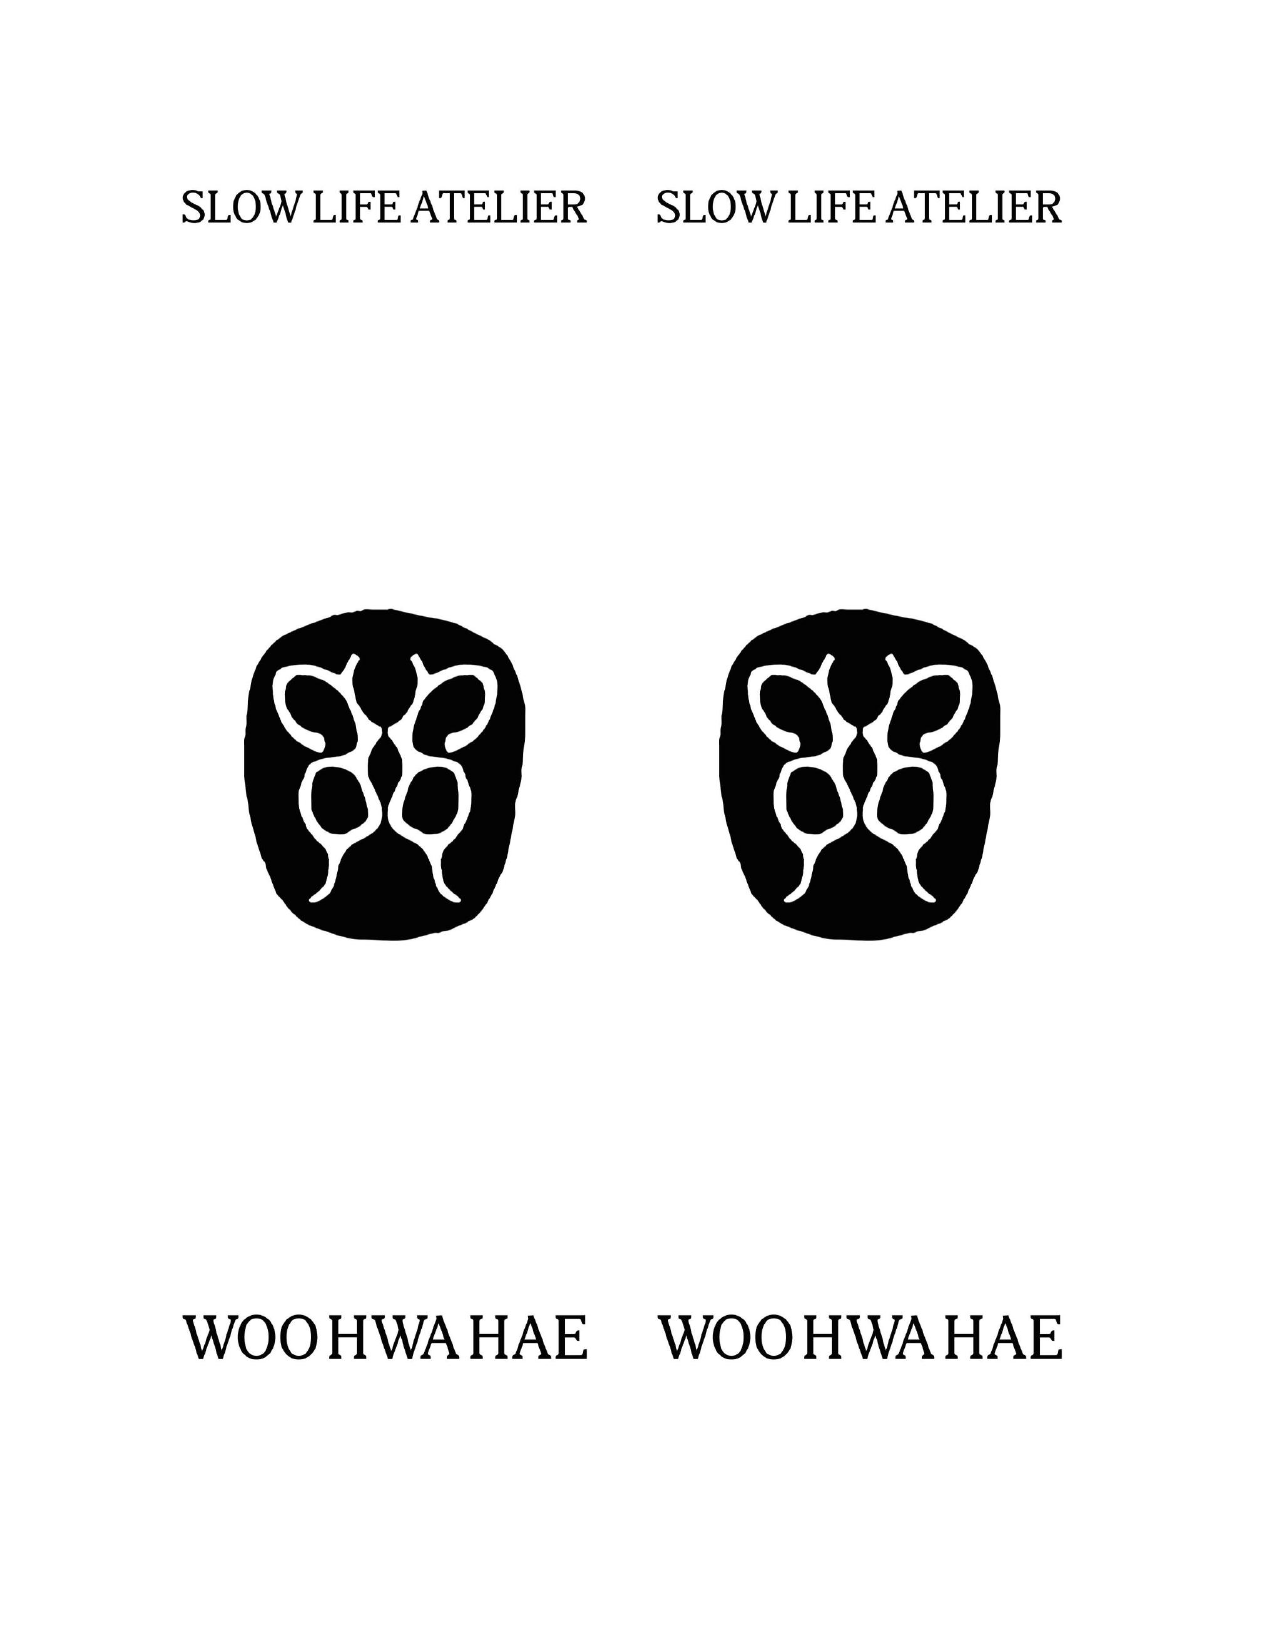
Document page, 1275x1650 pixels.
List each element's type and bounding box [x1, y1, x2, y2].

picture [150, 150, 619, 1400]
picture [625, 150, 1094, 1400]
